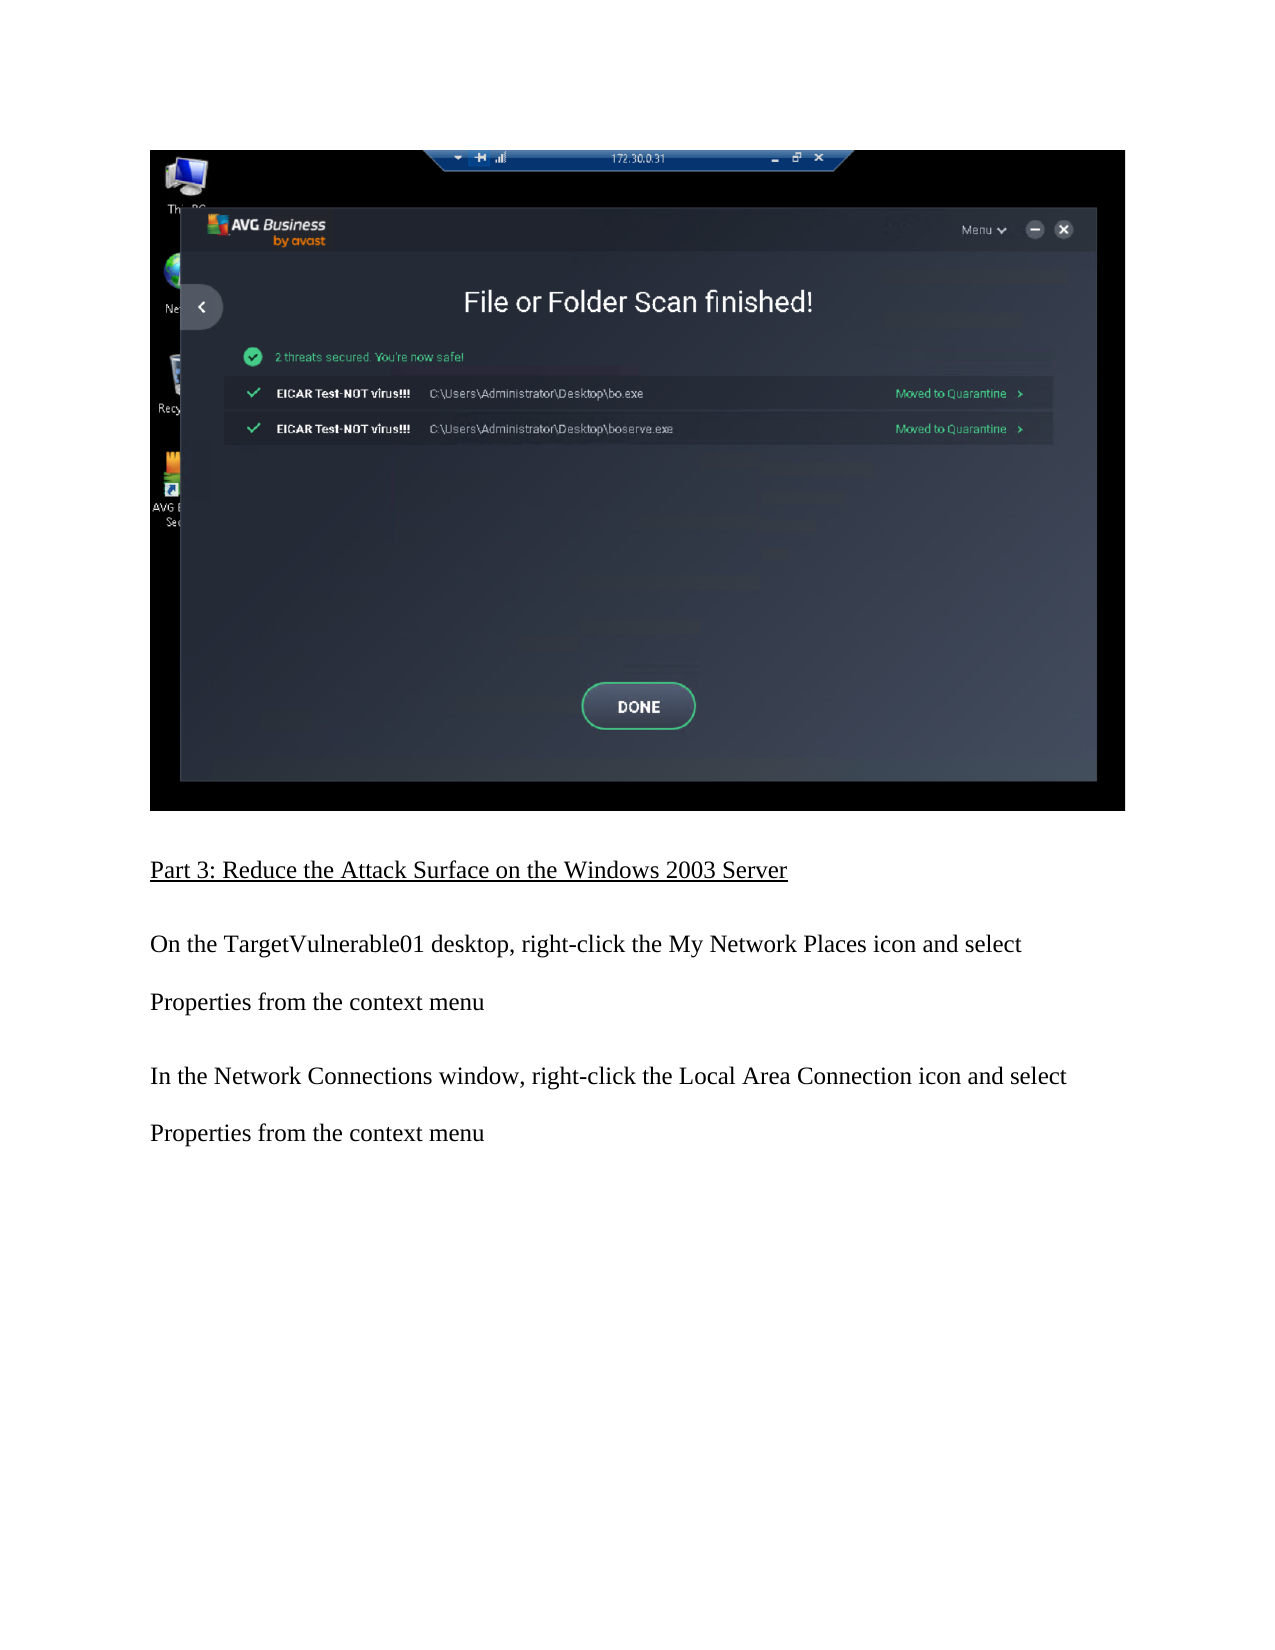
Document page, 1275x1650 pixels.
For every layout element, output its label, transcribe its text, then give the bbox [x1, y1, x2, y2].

text On the TargetVulnerable01 desktop, right-click the My Network Places icon and select Properties from the context menu [150, 929, 1125, 1016]
text Part 3: Reduce the Attack Surface on the Windows 2003 Server [150, 855, 1125, 884]
picture [150, 150, 1125, 811]
text In the Network Connections window, right-click the Local Area Connection icon and select Properties from the context menu [150, 1061, 1125, 1147]
